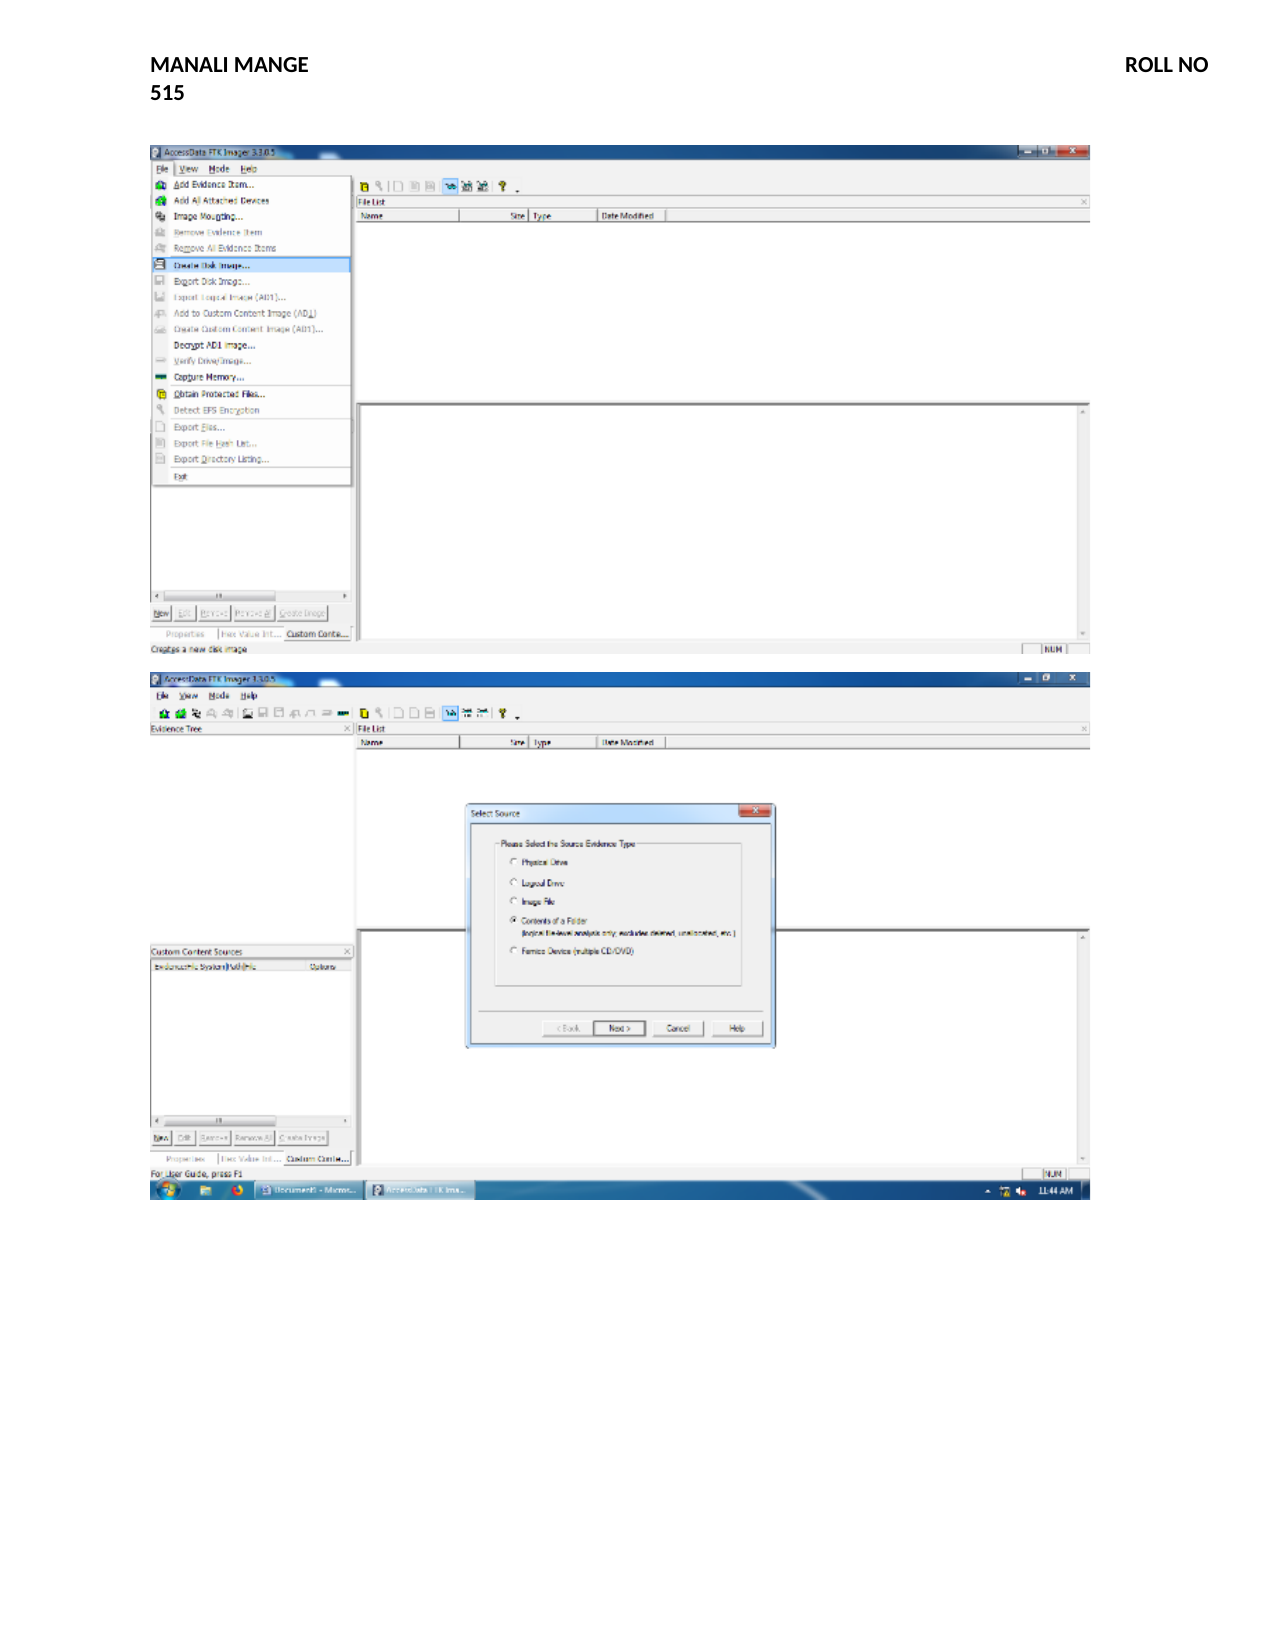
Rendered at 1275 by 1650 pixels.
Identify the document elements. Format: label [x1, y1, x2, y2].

picture [150, 145, 1091, 654]
picture [150, 672, 1091, 1200]
